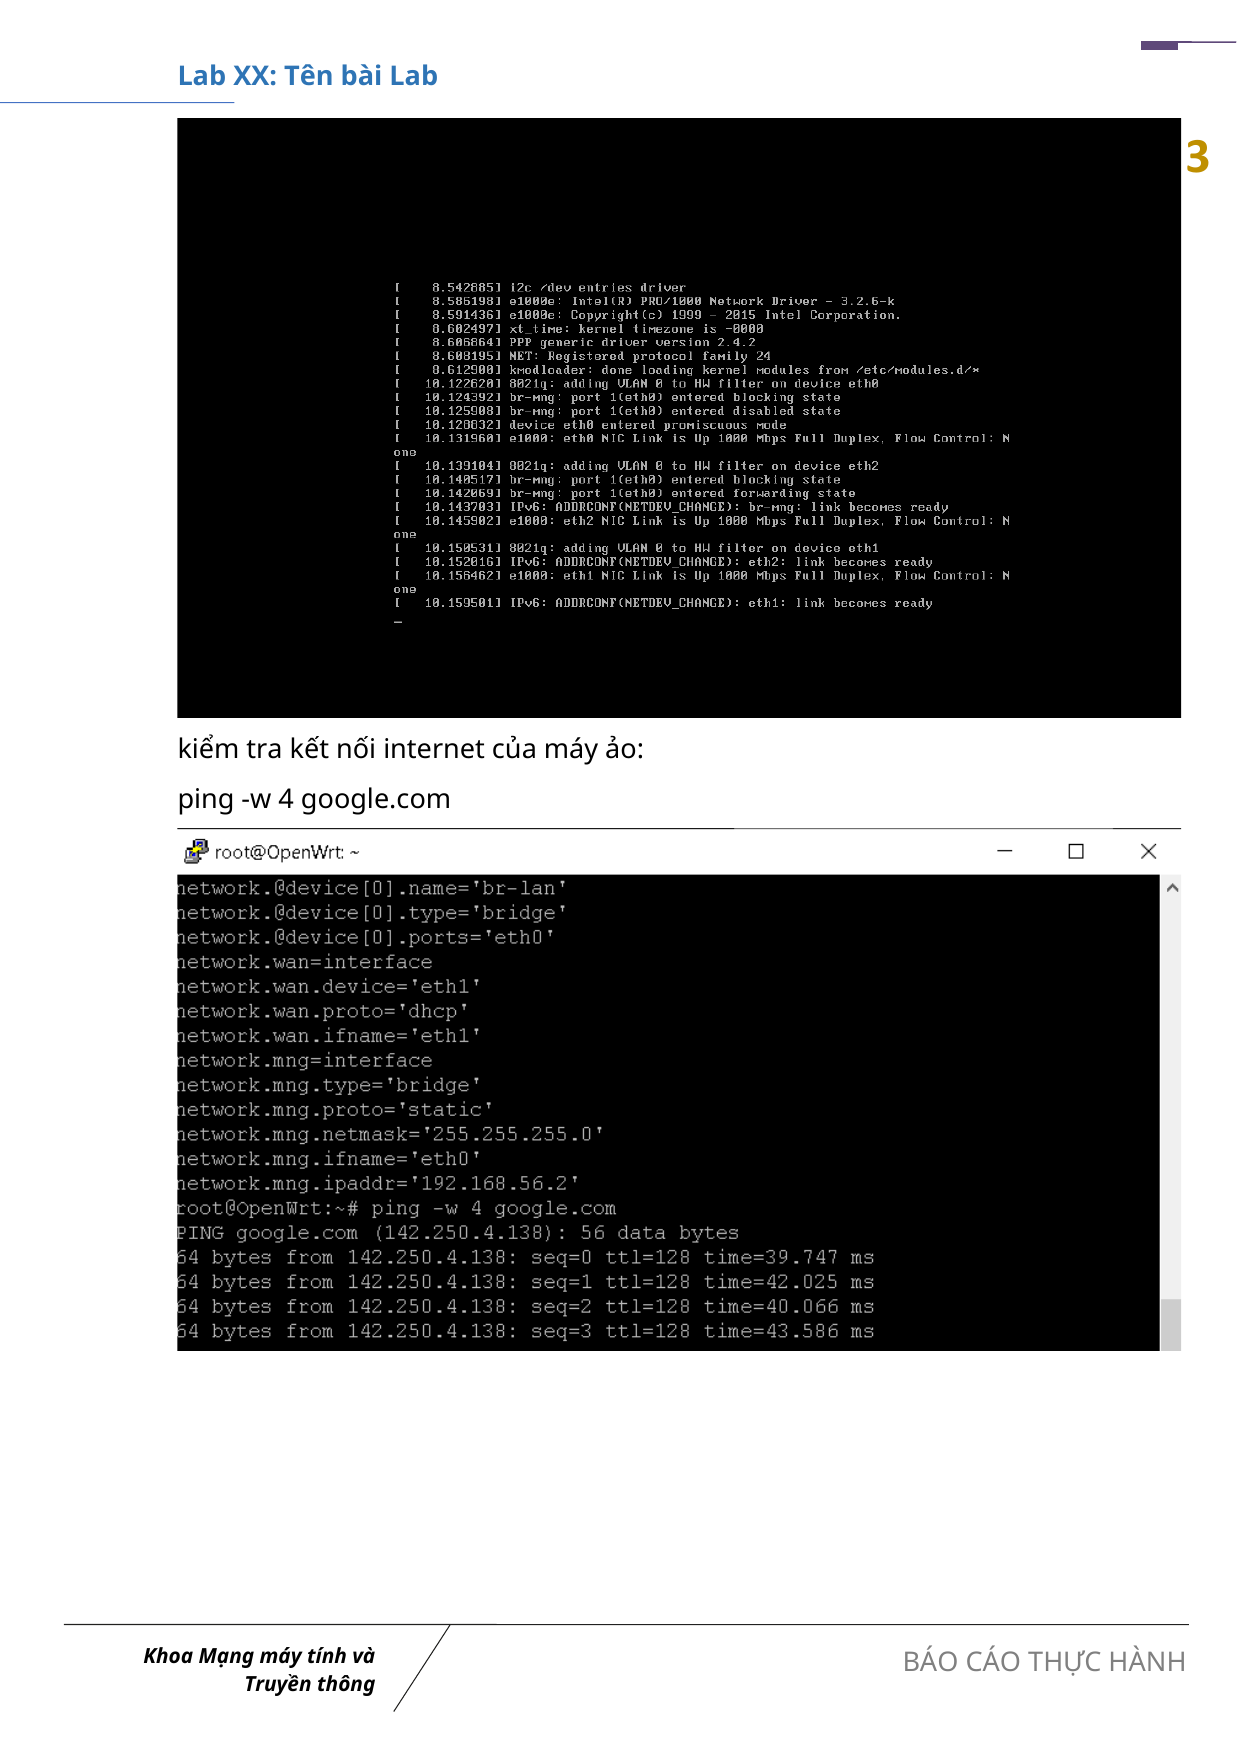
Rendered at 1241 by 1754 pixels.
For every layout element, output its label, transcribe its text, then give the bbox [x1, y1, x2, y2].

picture [177, 118, 1182, 718]
text kiểm tra kết nối internet của máy ảo: [118, 730, 1122, 767]
picture [177, 828, 1182, 1351]
text ping -w 4 google.com [118, 779, 1122, 816]
